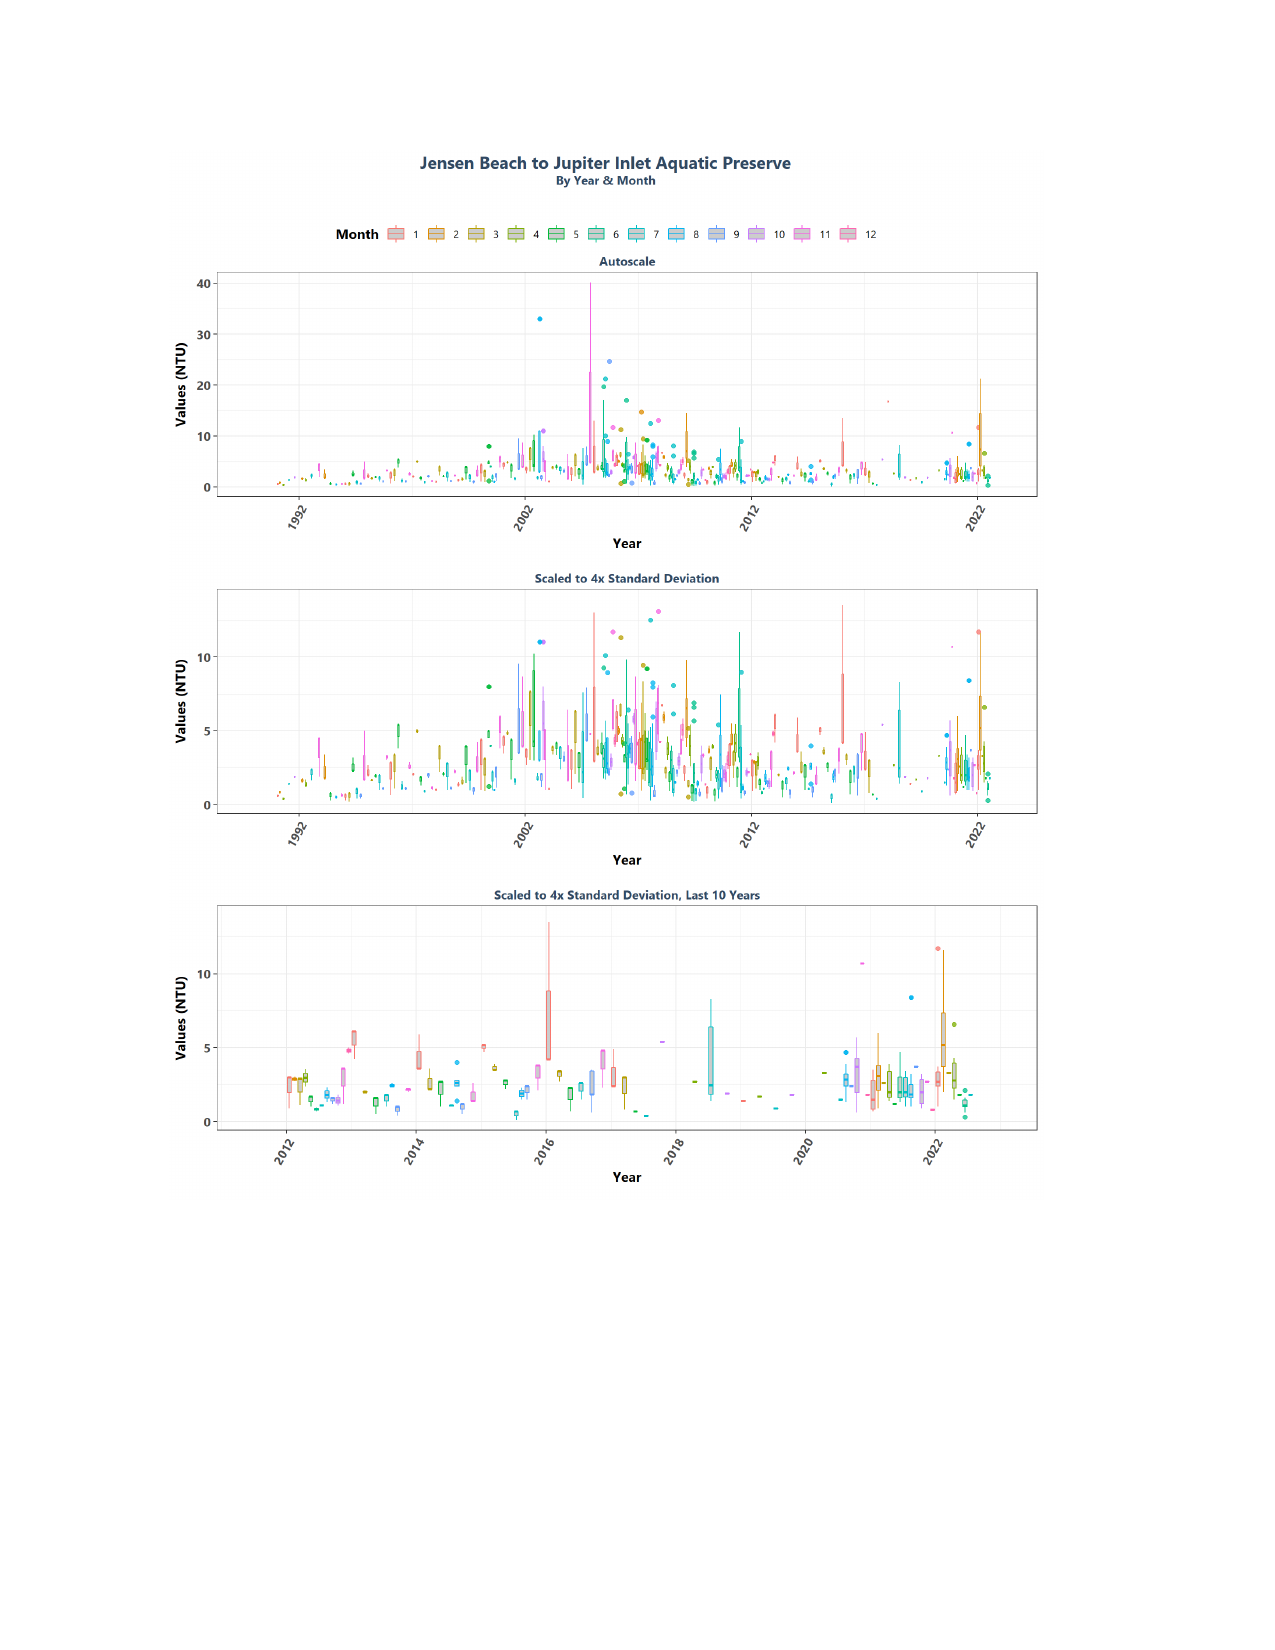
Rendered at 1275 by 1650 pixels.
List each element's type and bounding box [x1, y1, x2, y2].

picture [168, 150, 1044, 1200]
